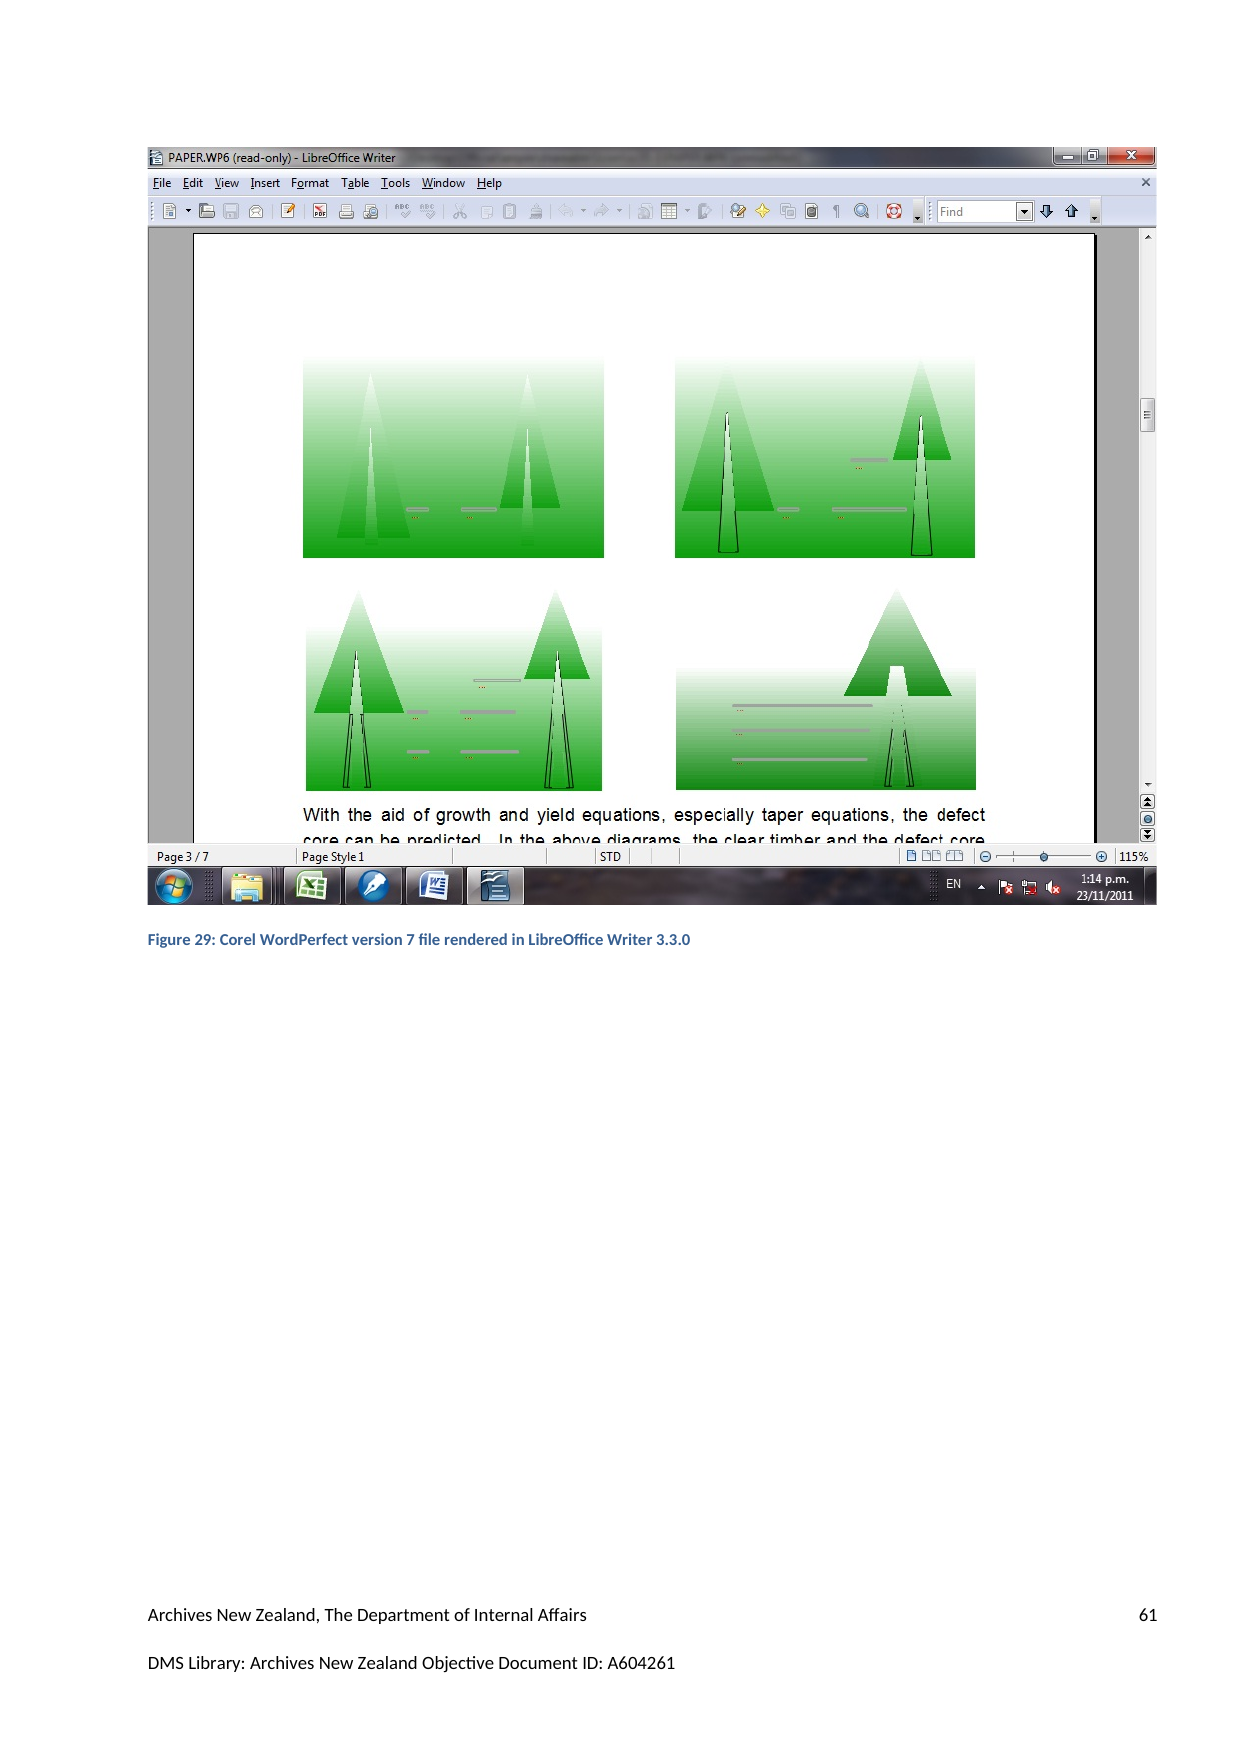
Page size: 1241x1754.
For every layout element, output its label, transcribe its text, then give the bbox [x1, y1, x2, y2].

picture [147, 147, 1157, 905]
